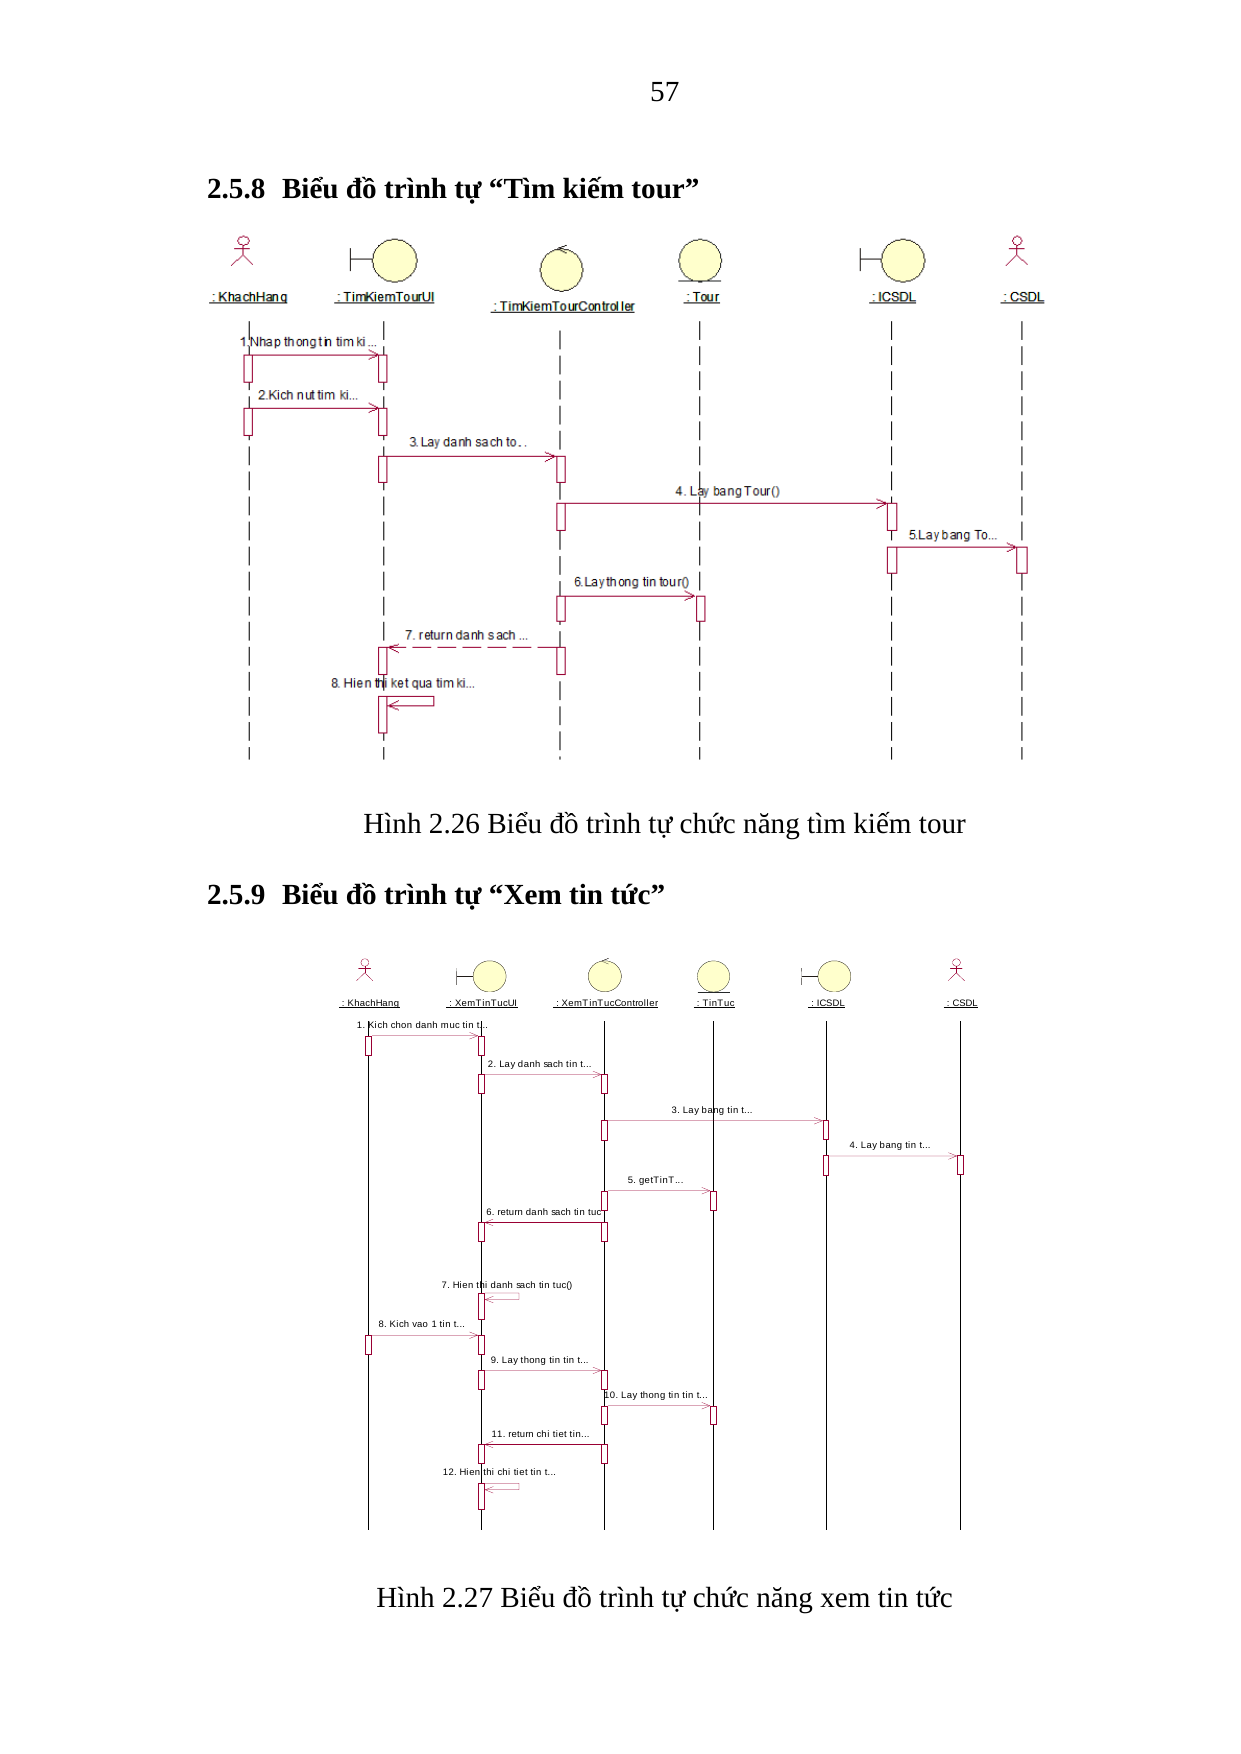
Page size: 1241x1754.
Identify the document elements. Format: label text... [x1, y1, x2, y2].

picture [206, 221, 1060, 769]
text Hình 2.25 Biểu đồ trình tự chức năng tìm kiếm tour [207, 806, 1122, 839]
subtitle Biểu đồ trình tự “Xem tin tức” [207, 877, 1122, 910]
subtitle Biểu đồ trình tự “Tìm kiếm tour” [207, 171, 1122, 204]
